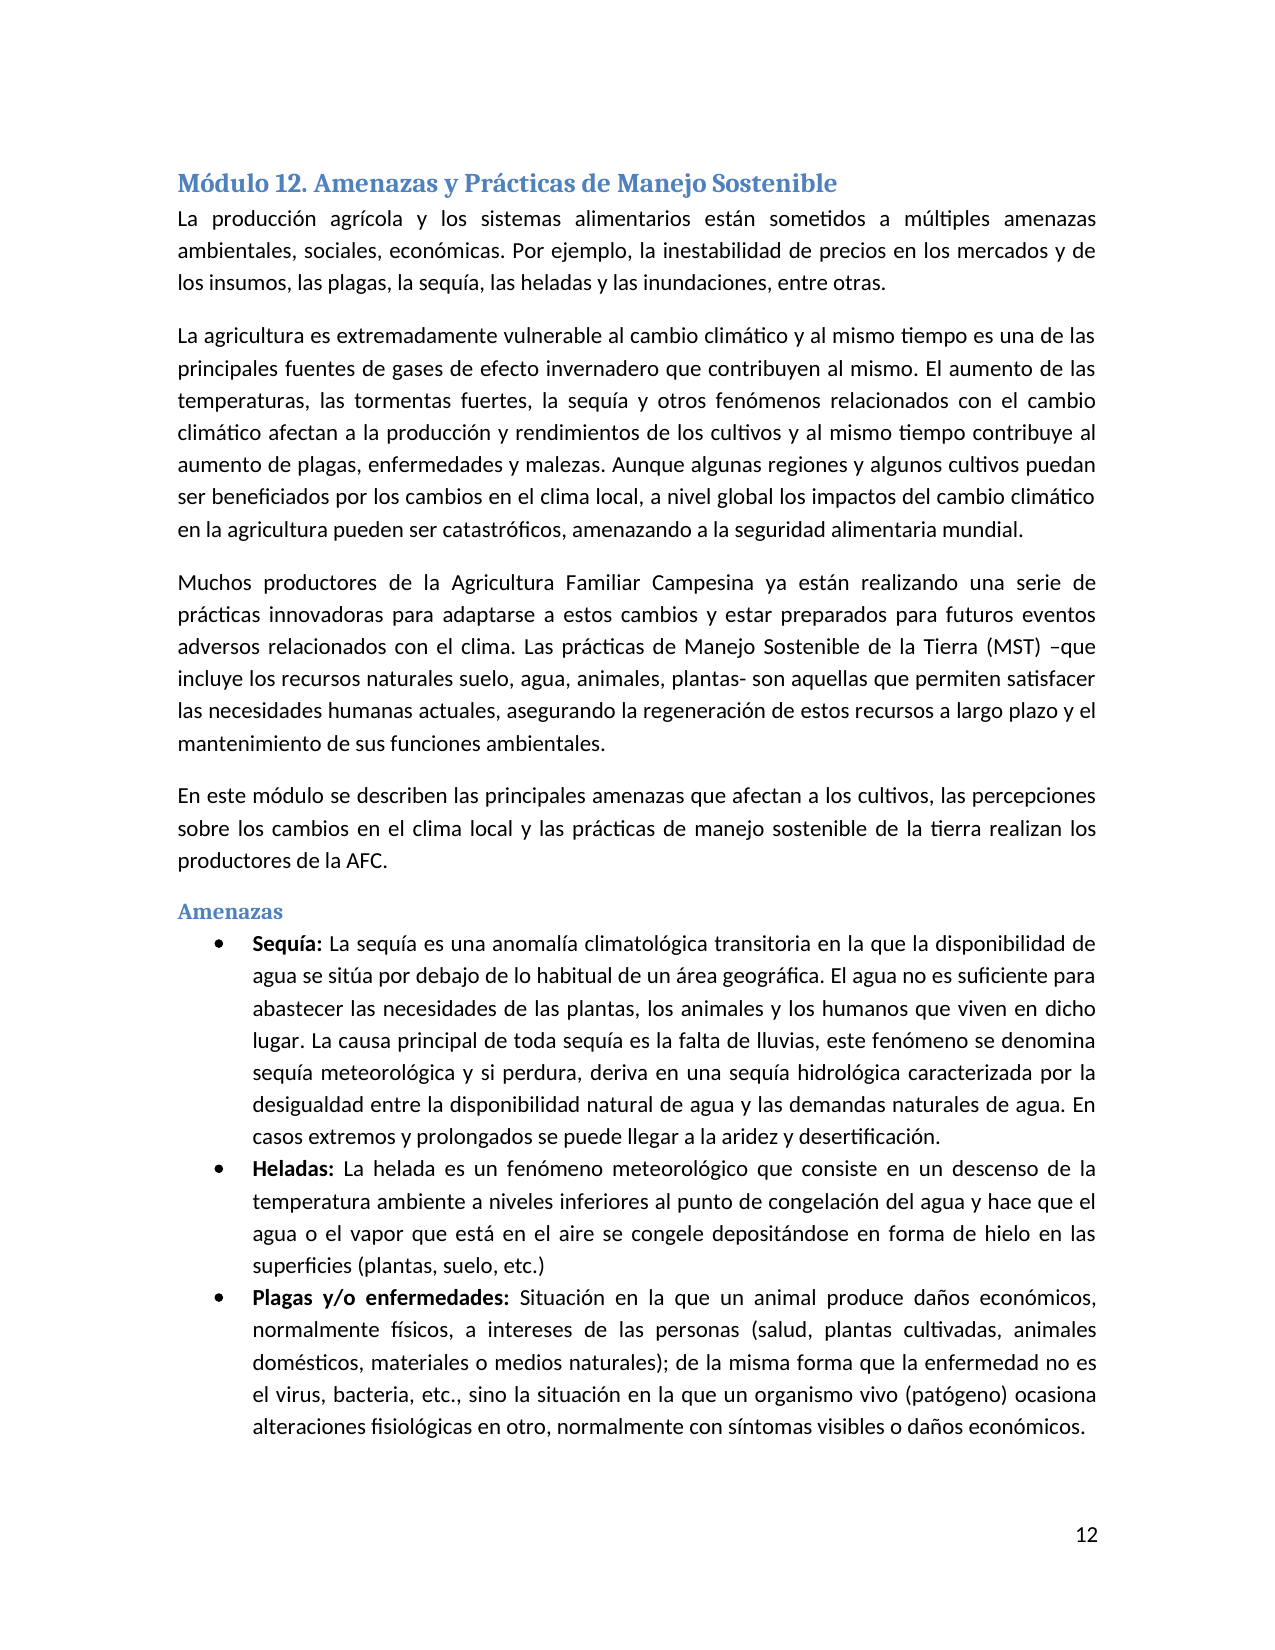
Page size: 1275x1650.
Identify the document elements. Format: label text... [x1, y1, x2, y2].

text En este módulo se describen las principales amenazas que afectan a los cultivos, las percepciones sobre los cambios en el clima local y las prácticas de manejo sostenible de la tierra realizan los productores de la AFC. [177, 782, 1098, 874]
text La producción agrícola y los sistemas alimentarios están sometidos a múltiples amenazas ambientales, sociales, económicas. Por ejemplo, la inestabilidad de precios en los mercados y de los insumos, las plagas, la sequía, las heladas y las inundaciones, entre otras. [177, 204, 1098, 297]
list Plagas y/o enfermedades: Situación en la que un animal produce daños económicos, normalmente físicos, a intereses de las personas (salud, plantas cultivadas, animales domésticos, materiales o medios naturales); de la misma forma que la enfermedad no es el virus, bacteria, etc., sino la situación en la que un organismo vivo (patógeno) ocasiona alteraciones fisiológicas en otro, normalmente con síntomas visibles o daños económicos. [215, 1283, 1098, 1440]
text Muchos productores de la Agricultura Familiar Campesina ya están realizando una serie de prácticas innovadoras para adaptarse a estos cambios y estar preparados para futuros eventos adversos relacionados con el clima. Las prácticas de Manejo Sostenible de la Tierra (MST) –que incluye los recursos naturales suelo, agua, animales, plantas- son aquellas que permiten satisfacer las necesidades humanas actuales, asegurando la regeneración de estos recursos a largo plazo y el mantenimiento de sus funciones ambientales. [177, 568, 1098, 757]
list Sequía: La sequía es una anomalía climatológica transitoria en la que la disponibilidad de agua se sitúa por debajo de lo habitual de un área geográfica. El agua no es suficiente para abastecer las necesidades de las plantas, los animales y los humanos que viven en dicho lugar. La causa principal de toda sequía es la falta de lluvias, este fenómeno se denomina sequía meteorológica y si perdura, deriva en una sequía hidrológica caracterizada por la desigualdad entre la disponibilidad natural de agua y las demandas naturales de agua. En casos extremos y prolongados se puede llegar a la aridez y desertificación. [215, 929, 1098, 1150]
subtitle Amenazas [177, 899, 1098, 925]
text La agricultura es extremadamente vulnerable al cambio climático y al mismo tiempo es una de las principales fuentes de gases de efecto invernadero que contribuyen al mismo. El aumento de las temperaturas, las tormentas fuertes, la sequía y otros fenómenos relacionados con el cambio climático afectan a la producción y rendimientos de los cultivos y al mismo tiempo contribuye al aumento de plagas, enfermedades y malezas. Aunque algunas regiones y algunos cultivos puedan ser beneficiados por los cambios en el clima local, a nivel global los impactos del cambio climático en la agricultura pueden ser catastróficos, amenazando a la seguridad alimentaria mundial. [177, 322, 1098, 543]
list Heladas: La helada es un fenómeno meteorológico que consiste en un descenso de la temperatura ambiente a niveles inferiores al punto de congelación del agua y hace que el agua o el vapor que está en el aire se congele depositándose en forma de hielo en las superficies (plantas, suelo, etc.) [215, 1154, 1098, 1279]
subtitle Módulo 12. Amenazas y Prácticas de Manejo Sostenible [177, 168, 1098, 199]
